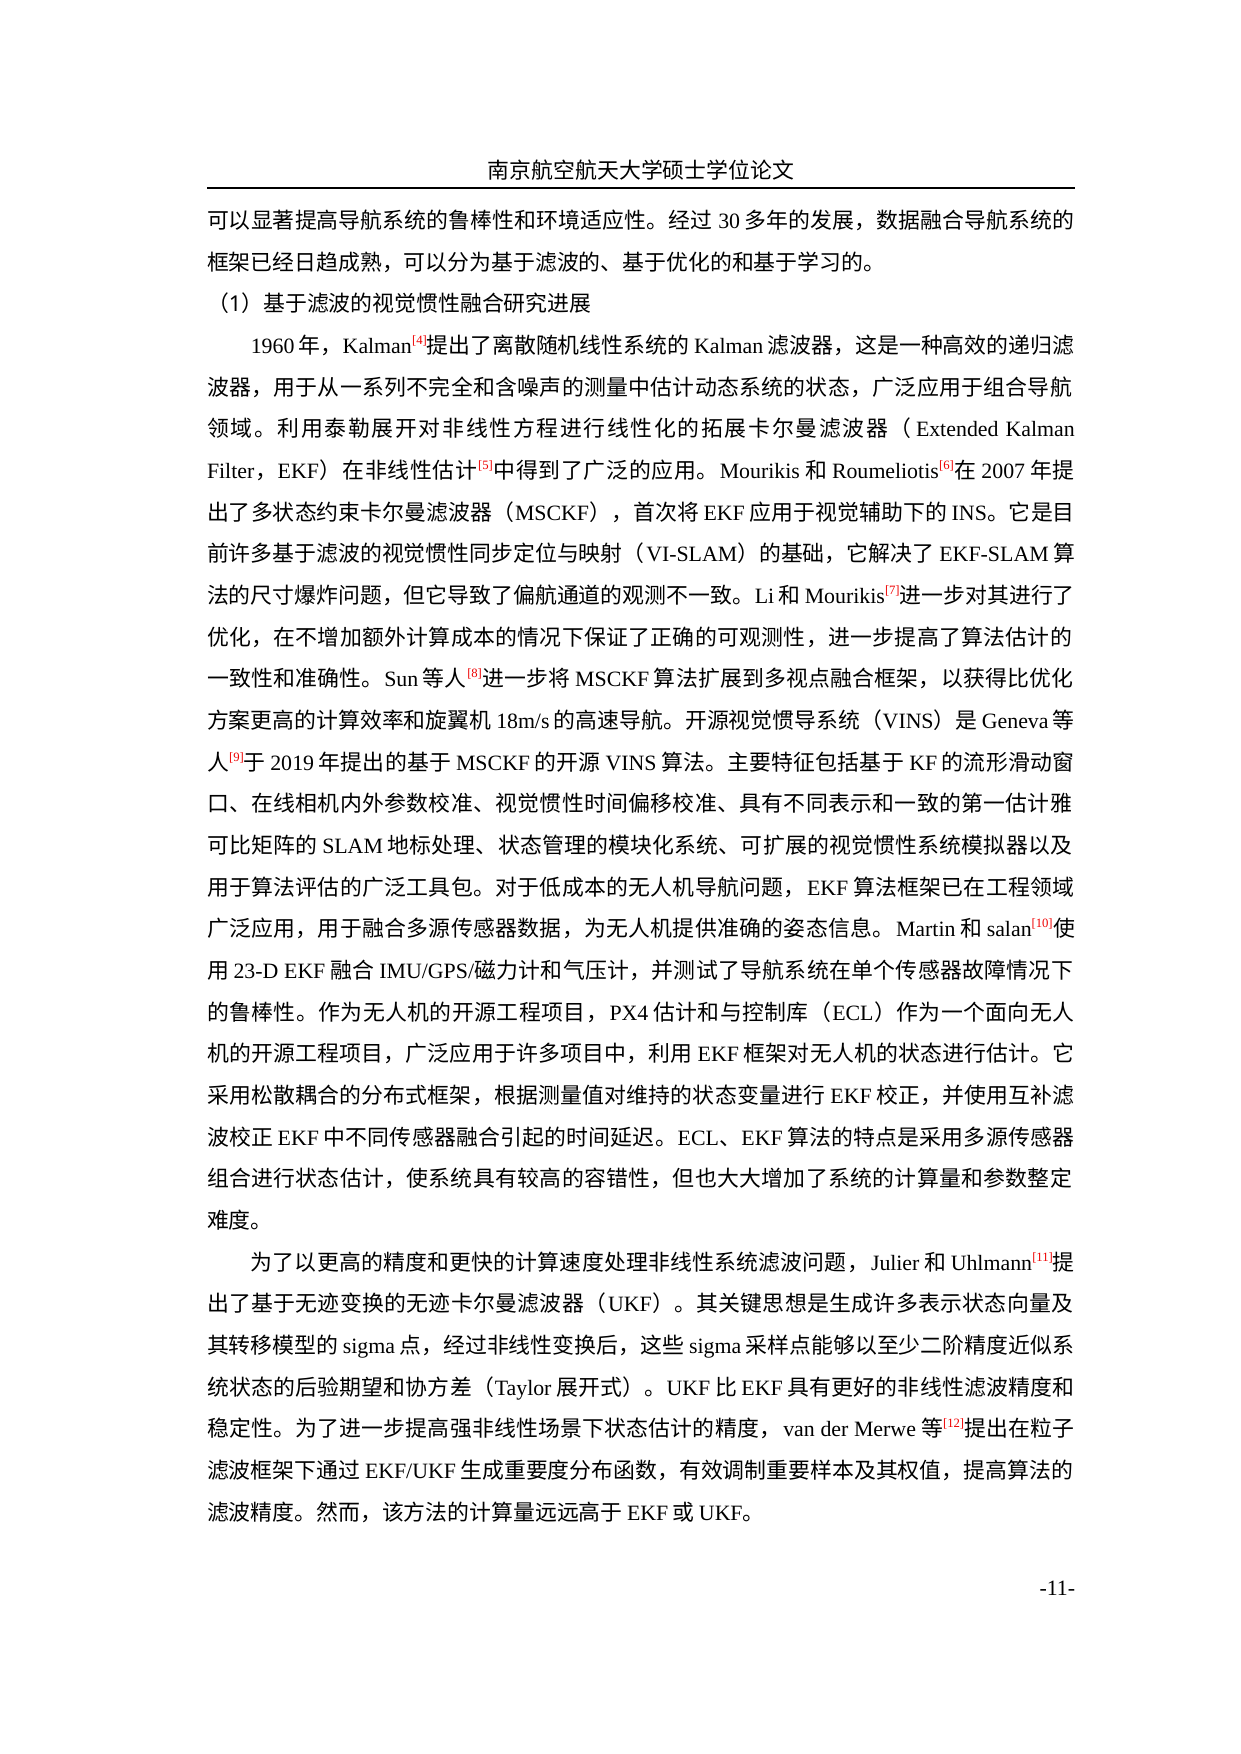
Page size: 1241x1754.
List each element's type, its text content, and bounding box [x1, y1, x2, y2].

text 1960年，Kalman[4]提出了离散随机线性系统的Kalman滤波器，这是一种高效的递归滤波器，用于从一系列不完全和含噪声的测量中估计动态系统的状态，广泛应用于组合导航领域。利用泰勒展开对非线性方程进行线性化的拓展卡尔曼滤波器（Extended Kalman Filter，EKF）在非线性估计[5]中得到了广泛的应用。Mourikis和Roumeliotis[6]在2007年提出了多状态约束卡尔曼滤波器（MSCKF），首次将EKF应用于视觉辅助下的INS。它是目前许多基于滤波的视觉惯性同步定位与映射（VI-SLAM）的基础，它解决了EKF-SLAM算法的尺寸爆炸问题，但它导致了偏航通道的观测不一致。Li和Mourikis[7]进一步对其进行了优化，在不增加额外计算成本的情况下保证了正确的可观测性，进一步提高了算法估计的一致性和准确性。Sun等人[8]进一步将MSCKF算法扩展到多视点融合框架，以获得比优化方案更高的计算效率和旋翼机18m/s的高速导航。开源视觉惯导系统（VINS）是Geneva等人[9]于2019年提出的基于MSCKF的开源VINS算法。主要特征包括基于KF的流形滑动窗口、在线相机内外参数校准、视觉惯性时间偏移校准、具有不同表示和一致的第一估计雅可比矩阵的SLAM地标处理、状态管理的模块化系统、可扩展的视觉惯性系统模拟器以及用于算法评估的广泛工具包。对于低成本的无人机导航问题，EKF算法框架已在工程领域广泛应用，用于融合多源传感器数据，为无人机提供准确的姿态信息。Martin和salan[10]使用23-D EKF融合IMU/GPS/磁力计和气压计，并测试了导航系统在单个传感器故障情况下的鲁棒性。作为无人机的开源工程项目，PX4估计和与控制库（ECL）作为一个面向无人机的开源工程项目，广泛应用于许多项目中，利用EKF框架对无人机的状态进行估计。它采用松散耦合的分布式框架，根据测量值对维持的状态变量进行EKF校正，并使用互补滤波校正EKF中不同传感器融合引起的时间延迟。ECL、EKF算法的特点是采用多源传感器组合进行状态估计，使系统具有较高的容错性，但也大大增加了系统的计算量和参数整定难度。 [207, 320, 1075, 1237]
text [207, 195, 1075, 278]
text 为了以更高的精度和更快的计算速度处理非线性系统滤波问题，Julier和Uhlmann[11]提出了基于无迹变换的无迹卡尔曼滤波器（UKF）。其关键思想是生成许多表示状态向量及其转移模型的sigma点，经过非线性变换后，这些sigma采样点能够以至少二阶精度近似系统状态的后验期望和协方差（Taylor展开式）。UKF比EKF具有更好的非线性滤波精度和稳定性。为了进一步提高强非线性场景下状态估计的精度，van der Merwe等[12]提出在粒子滤波框架下通过EKF/UKF生成重要度分布函数，有效调制重要样本及其权值，提高算法的滤波精度。然而，该方法的计算量远远高于EKF或UKF。 [207, 1237, 1075, 1528]
text （1）基于滤波的视觉惯性融合研究进展 [207, 278, 1075, 320]
